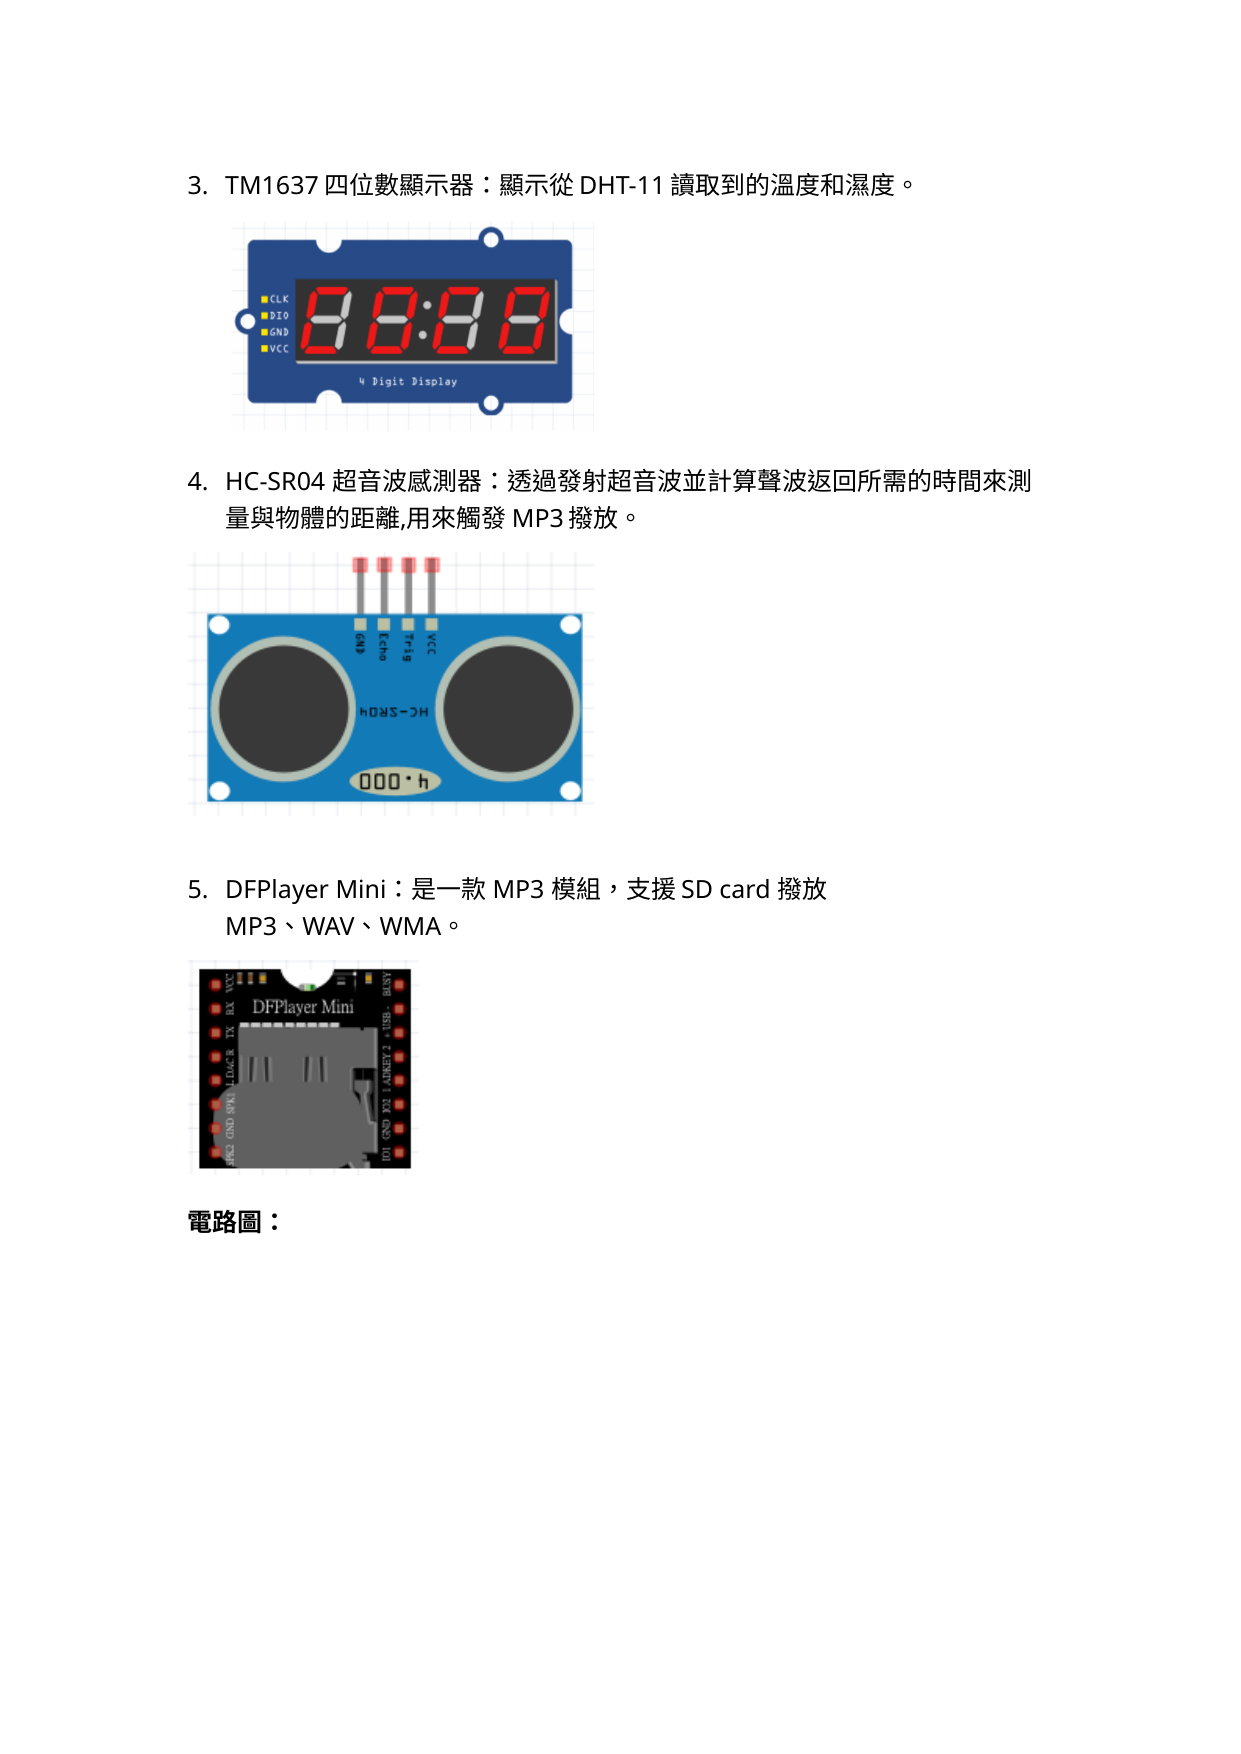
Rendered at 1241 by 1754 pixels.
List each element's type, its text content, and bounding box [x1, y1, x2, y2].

list HC-SR04 超音波感測器：透過發射超音波並計算聲波返回所需的時間來測量與物體的距離,用來觸發MP3撥放。 [187, 460, 1053, 535]
list DFPlayer Mini：是一款 MP3 模組，支援SD card 撥放MP3、WAV、WMA。 [187, 869, 1053, 944]
text 電路圖： [187, 1202, 1053, 1239]
list TM1637四位數顯示器：顯示從DHT-11讀取到的溫度和濕度。 [187, 164, 1053, 202]
picture [232, 222, 594, 431]
picture [187, 960, 419, 1175]
picture [187, 552, 594, 816]
